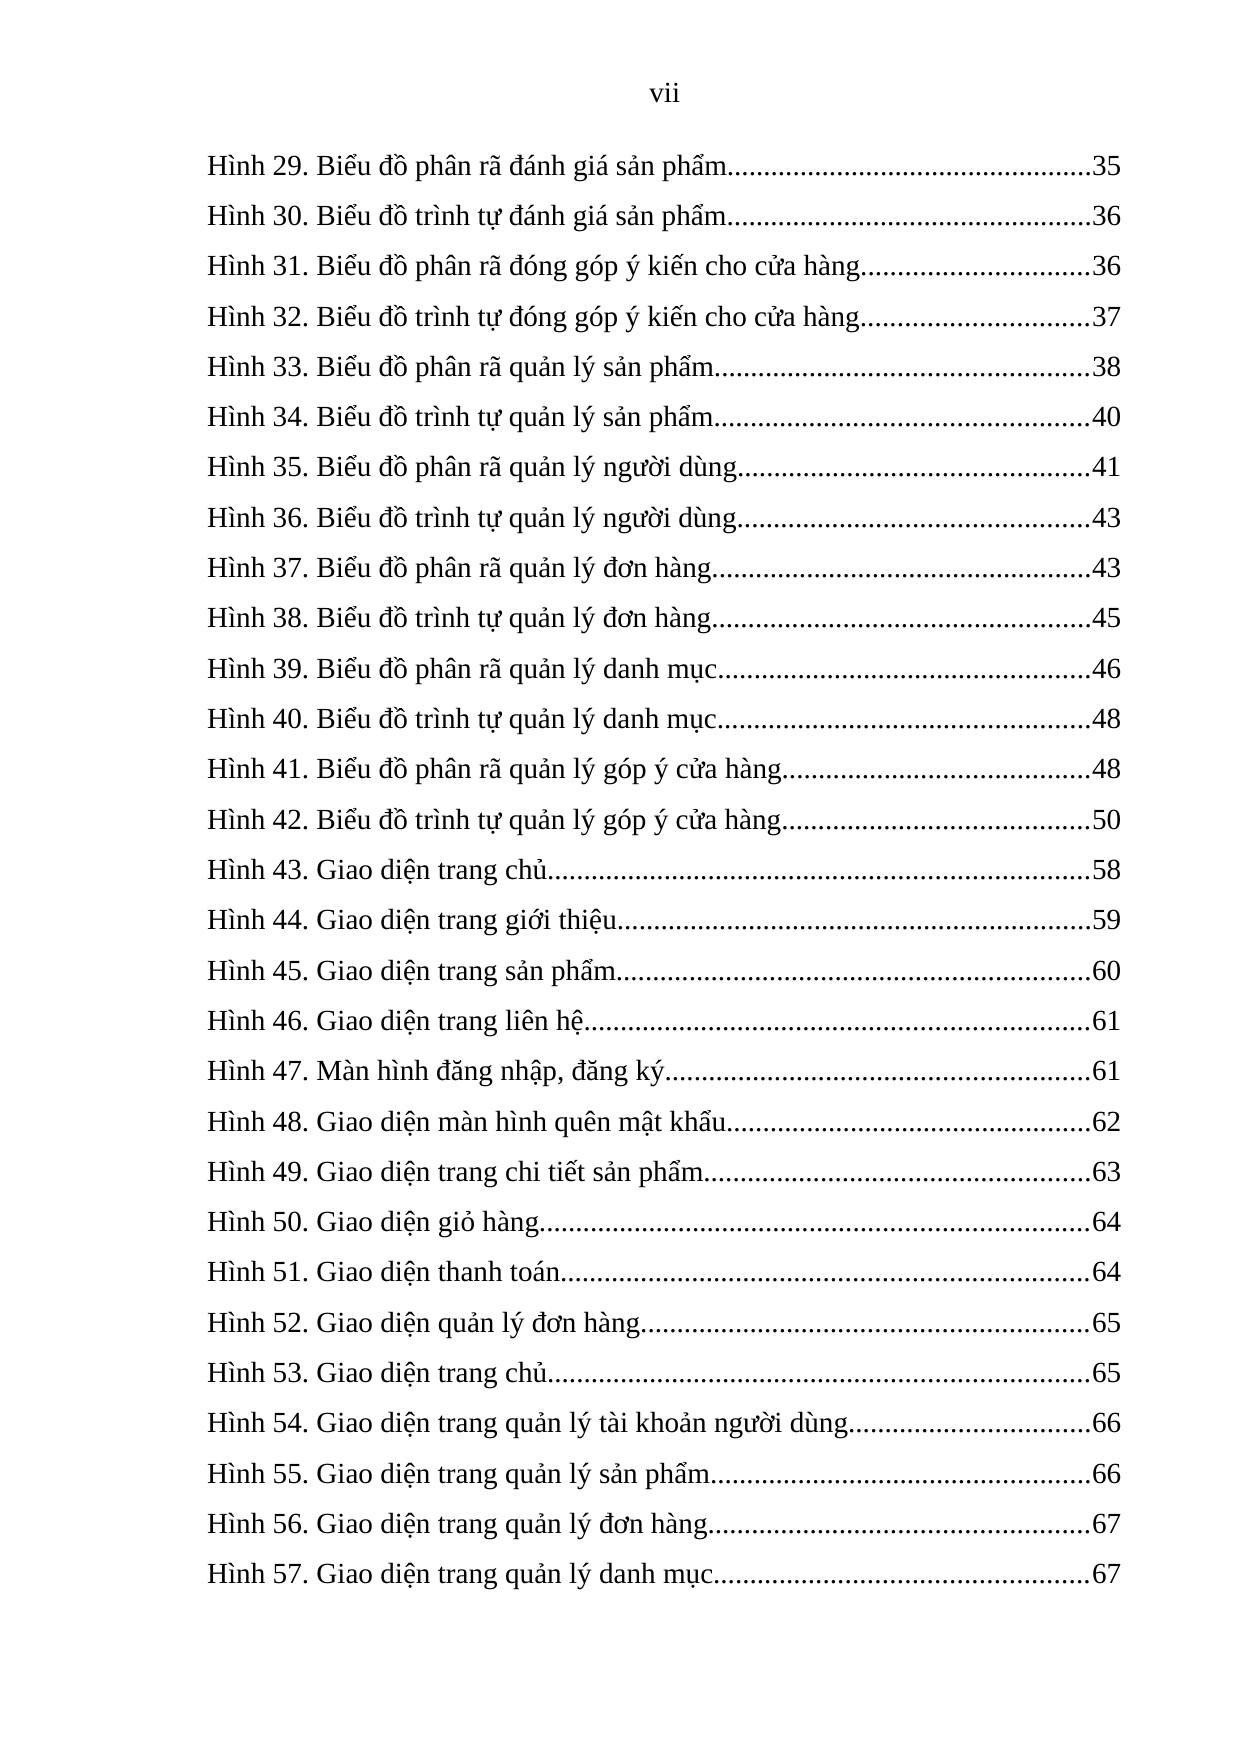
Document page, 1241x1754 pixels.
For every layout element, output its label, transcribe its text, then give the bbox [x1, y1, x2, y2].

text Hình 35. Biểu đồ phân rã quản lý người dùng 41 [207, 449, 1122, 483]
text Hình 51. Giao diện thanh toán 64 [207, 1254, 1122, 1288]
text Hình 32. Biểu đồ trình tự đóng góp ý kiến cho cửa hàng 37 [207, 299, 1122, 332]
text Hình 36. Biểu đồ trình tự quản lý người dùng 43 [207, 500, 1122, 533]
text Hình 33. Biểu đồ phân rã quản lý sản phẩm 38 [207, 349, 1122, 382]
text Hình 55. Giao diện trang quản lý sản phẩm 66 [207, 1456, 1122, 1489]
text Hình 57. Giao diện trang quản lý danh mục 67 [207, 1556, 1122, 1590]
text Hình 45. Giao diện trang sản phẩm 60 [207, 953, 1122, 986]
text Hình 52. Giao diện quản lý đơn hàng 65 [207, 1305, 1122, 1338]
text Hình 53. Giao diện trang chủ 65 [207, 1355, 1122, 1389]
text Hình 48. Giao diện màn hình quên mật khẩu 62 [207, 1104, 1122, 1137]
text Hình 38. Biểu đồ trình tự quản lý đơn hàng 45 [207, 601, 1122, 634]
text Hình 39. Biểu đồ phân rã quản lý danh mục 46 [207, 651, 1122, 684]
text Hình 50. Giao diện giỏ hàng 64 [207, 1204, 1122, 1238]
text Hình 44. Giao diện trang giới thiệu 59 [207, 902, 1122, 936]
text Hình 29. Biểu đồ phân rã đánh giá sản phẩm 35 [207, 148, 1122, 181]
text Hình 49. Giao diện trang chi tiết sản phẩm 63 [207, 1154, 1122, 1187]
text Hình 42. Biểu đồ trình tự quản lý góp ý cửa hàng 50 [207, 802, 1122, 835]
text Hình 40. Biểu đồ trình tự quản lý danh mục 48 [207, 701, 1122, 735]
text Hình 46. Giao diện trang liên hệ 61 [207, 1003, 1122, 1037]
text Hình 31. Biểu đồ phân rã đóng góp ý kiến cho cửa hàng 36 [207, 248, 1122, 282]
text Hình 34. Biểu đồ trình tự quản lý sản phẩm 40 [207, 399, 1122, 433]
text Hình 56. Giao diện trang quản lý đơn hàng 67 [207, 1506, 1122, 1540]
text Hình 47. Màn hình đăng nhập, đăng ký 61 [207, 1053, 1122, 1087]
text Hình 41. Biểu đồ phân rã quản lý góp ý cửa hàng 48 [207, 751, 1122, 785]
text Hình 54. Giao diện trang quản lý tài khoản người dùng 66 [207, 1406, 1122, 1439]
text Hình 43. Giao diện trang chủ 58 [207, 852, 1122, 886]
text Hình 37. Biểu đồ phân rã quản lý đơn hàng 43 [207, 550, 1122, 584]
text Hình 30. Biểu đồ trình tự đánh giá sản phẩm 36 [207, 198, 1122, 232]
